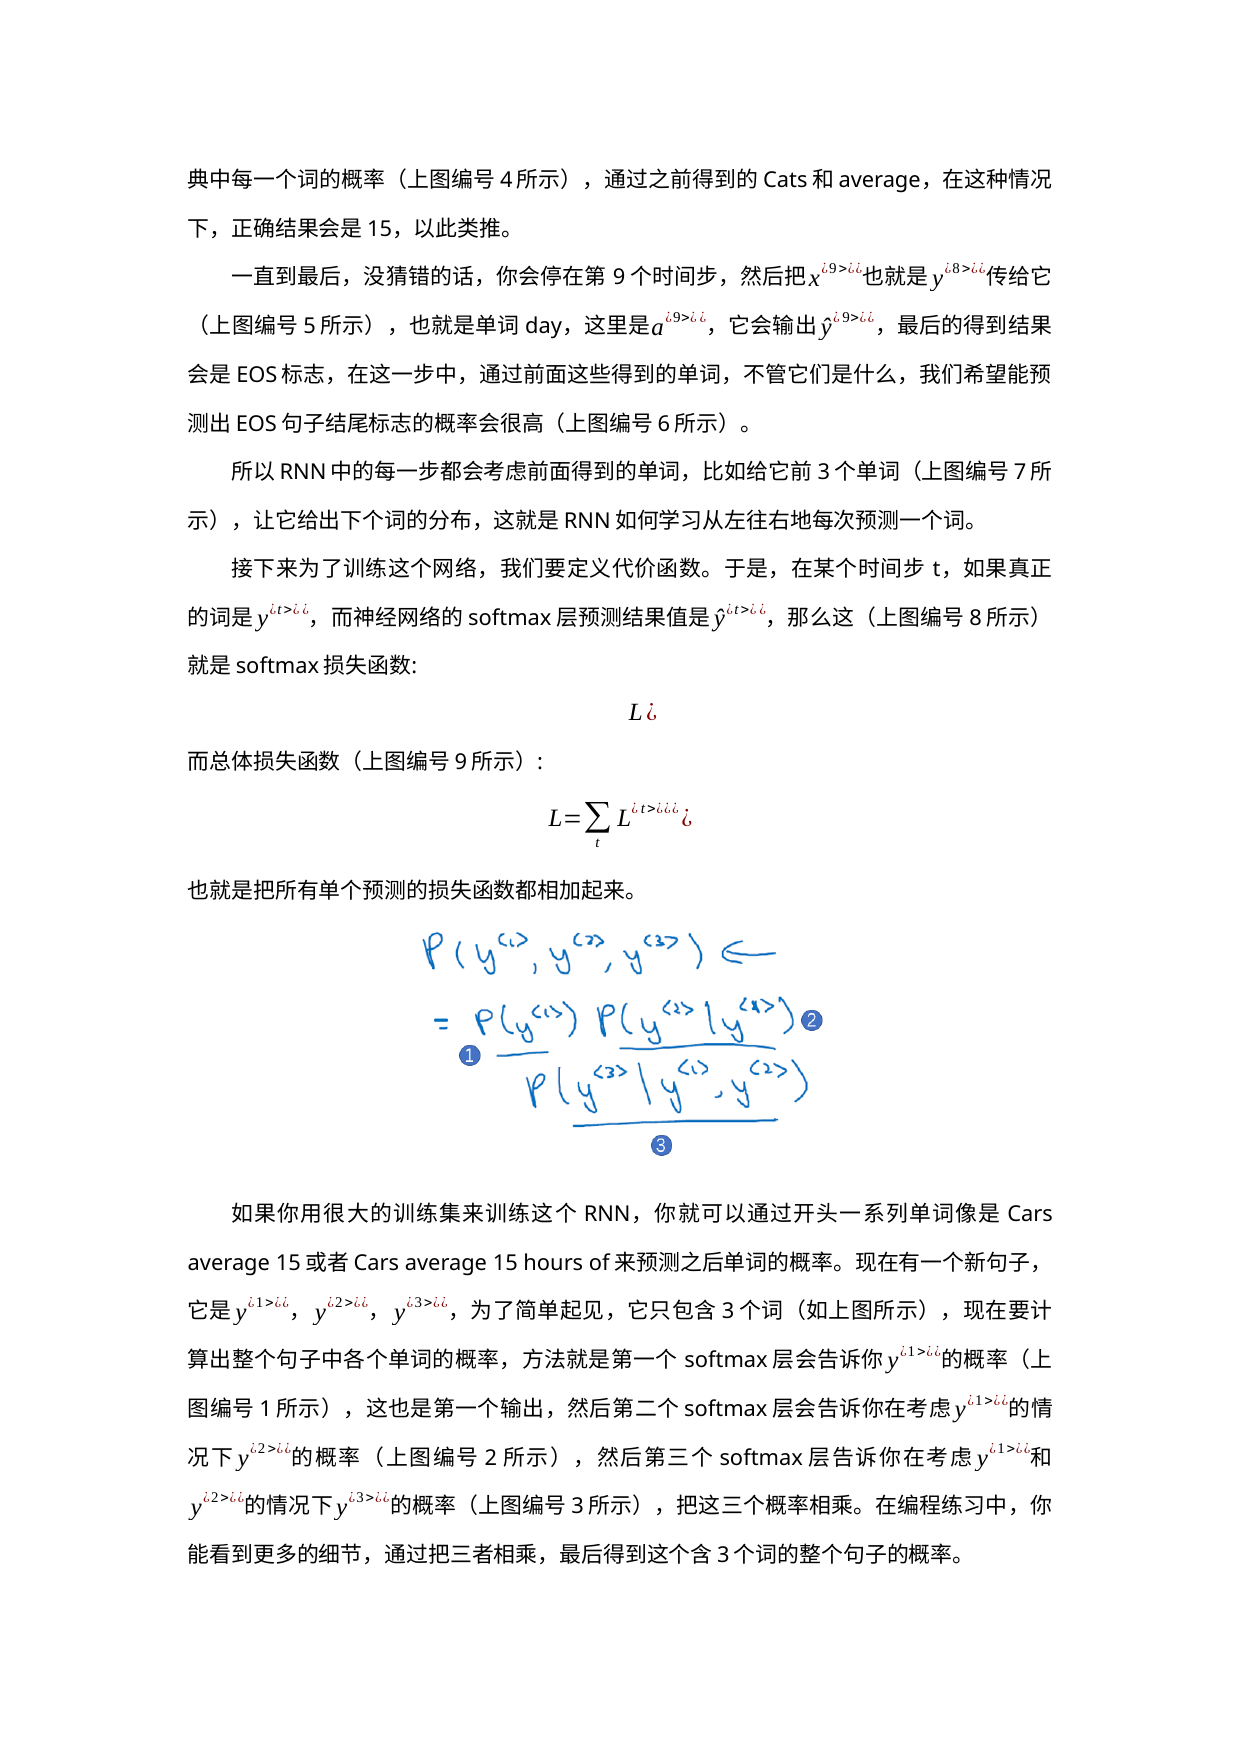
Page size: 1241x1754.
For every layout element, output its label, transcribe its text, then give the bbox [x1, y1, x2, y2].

text 所以RNN中的每一步都会考虑前面得到的单词，比如给它前3个单词（上图编号7所示），让它给出下个词的分布，这就是RNN如何学习从左往右地每次预测一个词。 [187, 454, 1053, 535]
text 而总体损失函数（上图编号9所示）: [187, 744, 1053, 776]
text 接下来为了训练这个网络，我们要定义代价函数。于是，在某个时间步t，如果真正的词是，而神经网络的softmax层预测结果值是，那么这（上图编号8所示）就是softmax损失函数: [187, 551, 1053, 681]
text 一直到最后，没猜错的话，你会停在第9个时间步，然后把也就是传给它（上图编号5所示），也就是单词day，这里是，它会输出，最后的得到结果会是EOS标志，在这一步中，通过前面这些得到的单词，不管它们是什么，我们希望能预测出EOS句子结尾标志的概率会很高（上图编号6所示）。 [187, 259, 1053, 438]
text 也就是把所有单个预测的损失函数都相加起来。 [187, 872, 1053, 905]
text 如果你用很大的训练集来训练这个RNN，你就可以通过开头一系列单词像是Cars average 15或者Cars average 15 hours of来预测之后单词的概率。现在有一个新句子，它是，，，为了简单起见，它只包含3个词（如上图所示），现在要计算出整个句子中各个单词的概率，方法就是第一个softmax层会告诉你的概率（上图编号1所示），这也是第一个输出，然后第二个softmax层会告诉你在考虑的情况下的概率（上图编号2所示），然后第三个softmax层告诉你在考虑和的情况下的概率（上图编号3所示），把这三个概率相乘。在编程练习中，你能看到更多的细节，通过把三者相乘，最后得到这个含3个词的整个句子的概率。 [187, 1195, 1053, 1569]
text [187, 162, 1053, 243]
picture [405, 920, 836, 1174]
